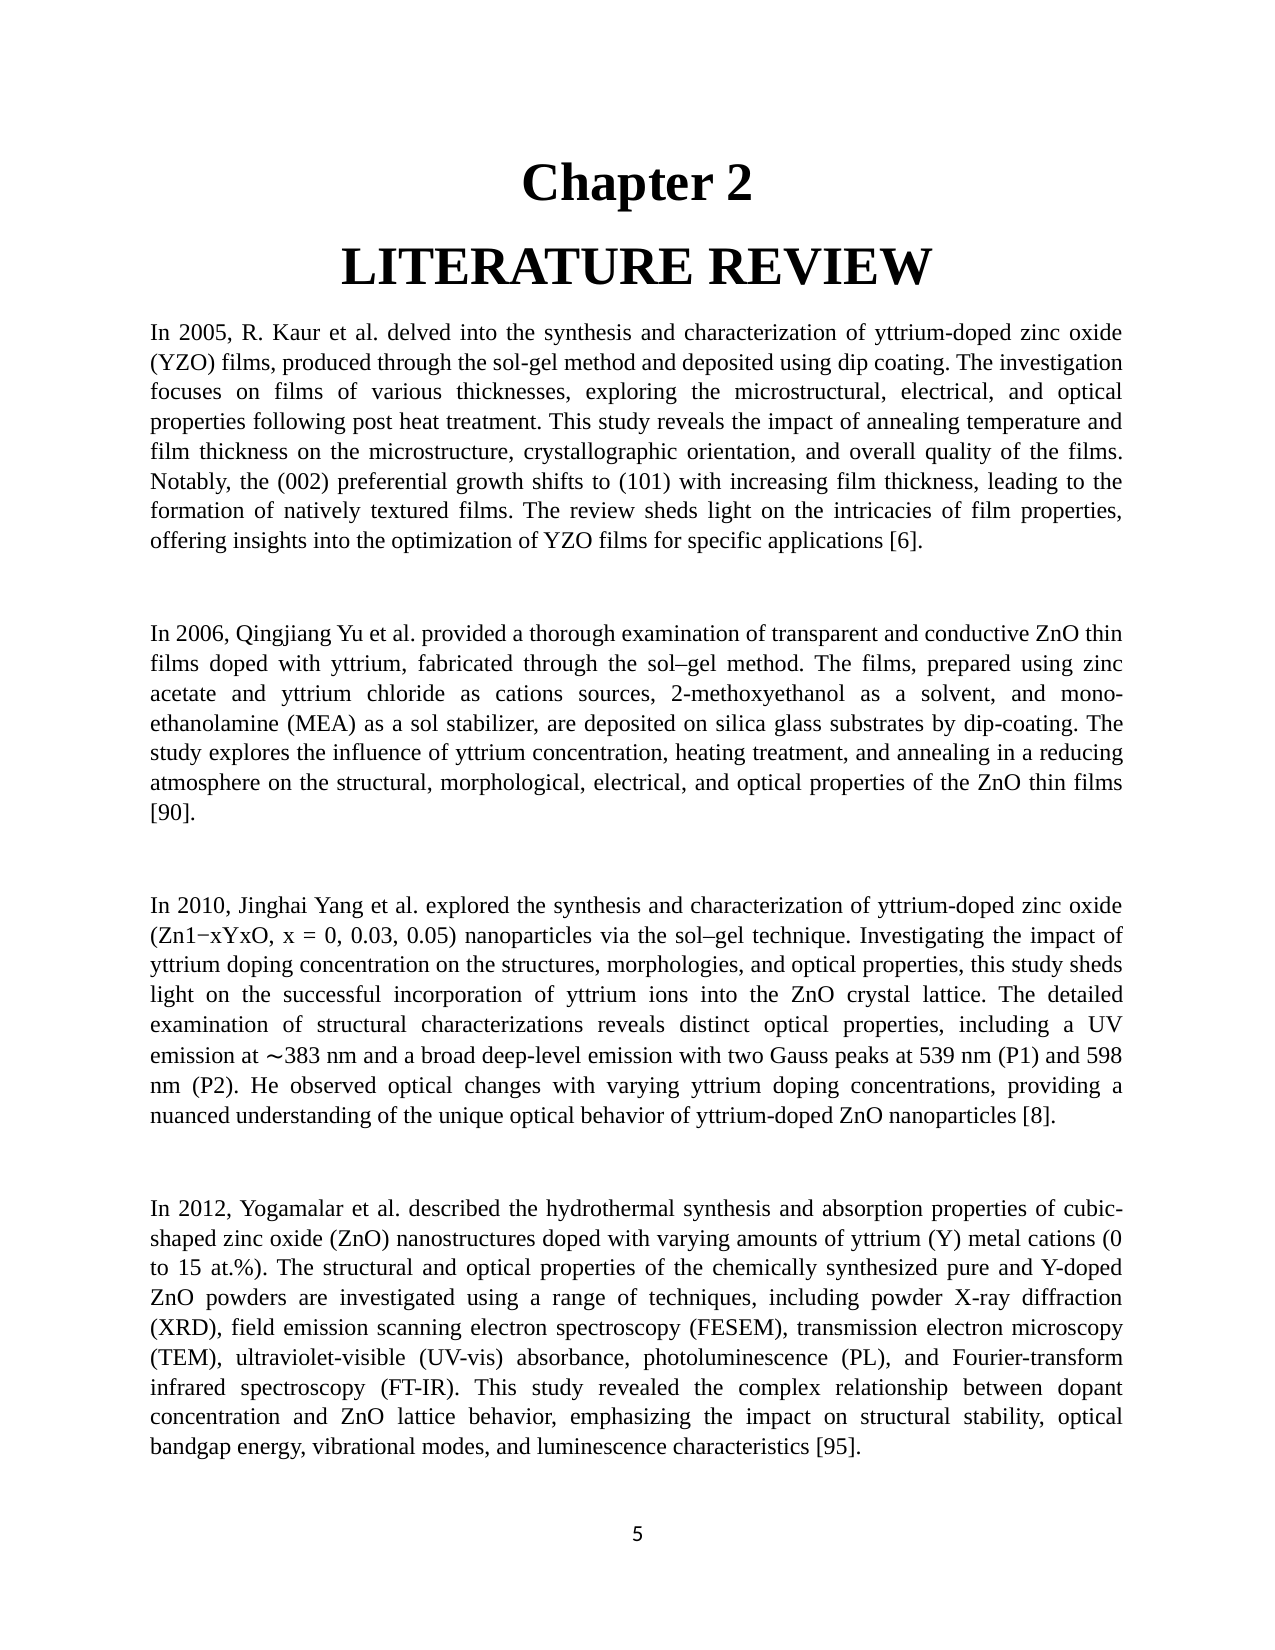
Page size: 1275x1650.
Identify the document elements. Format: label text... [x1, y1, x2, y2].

text Chapter 2 [150, 150, 1125, 212]
text In 2006, Qingjiang Yu et al. provided a thorough examination of transparent and conductive ZnO thin films doped with yttrium, fabricated through the sol–gel method. The films, prepared using zinc acetate and yttrium chloride as cations sources, 2-methoxyethanol as a solvent, and mono-ethanolamine (MEA) as a sol stabilizer, are deposited on silica glass substrates by dip-coating. The study explores the influence of yttrium concentration, heating treatment, and annealing in a reducing atmosphere on the structural, morphological, electrical, and optical properties of the ZnO thin films [90]. [150, 619, 1125, 826]
text In 2012, Yogamalar et al. described the hydrothermal synthesis and absorption properties of cubic-shaped zinc oxide (ZnO) nanostructures doped with varying amounts of yttrium (Y) metal cations (0 to 15 at.%). The structural and optical properties of the chemically synthesized pure and Y-doped ZnO powders are investigated using a range of techniques, including powder X-ray diffraction (XRD), field emission scanning electron spectroscopy (FESEM), transmission electron microscopy (TEM), ultraviolet-visible (UV-vis) absorbance, photoluminescence (PL), and Fourier-transform infrared spectroscopy (FT-IR). This study revealed the complex relationship between dopant concentration and ZnO lattice behavior, emphasizing the impact on structural stability, optical bandgap energy, vibrational modes, and luminescence characteristics [95]. [150, 1194, 1125, 1460]
text LITERATURE REVIEW [150, 234, 1125, 296]
text In 2005, R. Kaur et al. delved into the synthesis and characterization of yttrium-doped zinc oxide (YZO) films, produced through the sol-gel method and deposited using dip coating. The investigation focuses on films of various thicknesses, exploring the microstructural, electrical, and optical properties following post heat treatment. This study reveals the impact of annealing temperature and film thickness on the microstructure, crystallographic orientation, and overall quality of the films. Notably, the (002) preferential growth shifts to (101) with increasing film thickness, leading to the formation of natively textured films. The review sheds light on the intricacies of film properties, offering insights into the optimization of YZO films for specific applications [6]. [150, 318, 1125, 554]
text In 2010, Jinghai Yang et al. explored the synthesis and characterization of yttrium-doped zinc oxide (Zn1−xYxO, x = 0, 0.03, 0.05) nanoparticles via the sol–gel technique. Investigating the impact of yttrium doping concentration on the structures, morphologies, and optical properties, this study sheds light on the successful incorporation of yttrium ions into the ZnO crystal lattice. The detailed examination of structural characterizations reveals distinct optical properties, including a UV emission at ∼383 nm and a broad deep-level emission with two Gauss peaks at 539 nm (P1) and 598 nm (P2). He observed optical changes with varying yttrium doping concentrations, providing a nuanced understanding of the unique optical behavior of yttrium-doped ZnO nanoparticles [8]. [150, 891, 1125, 1128]
